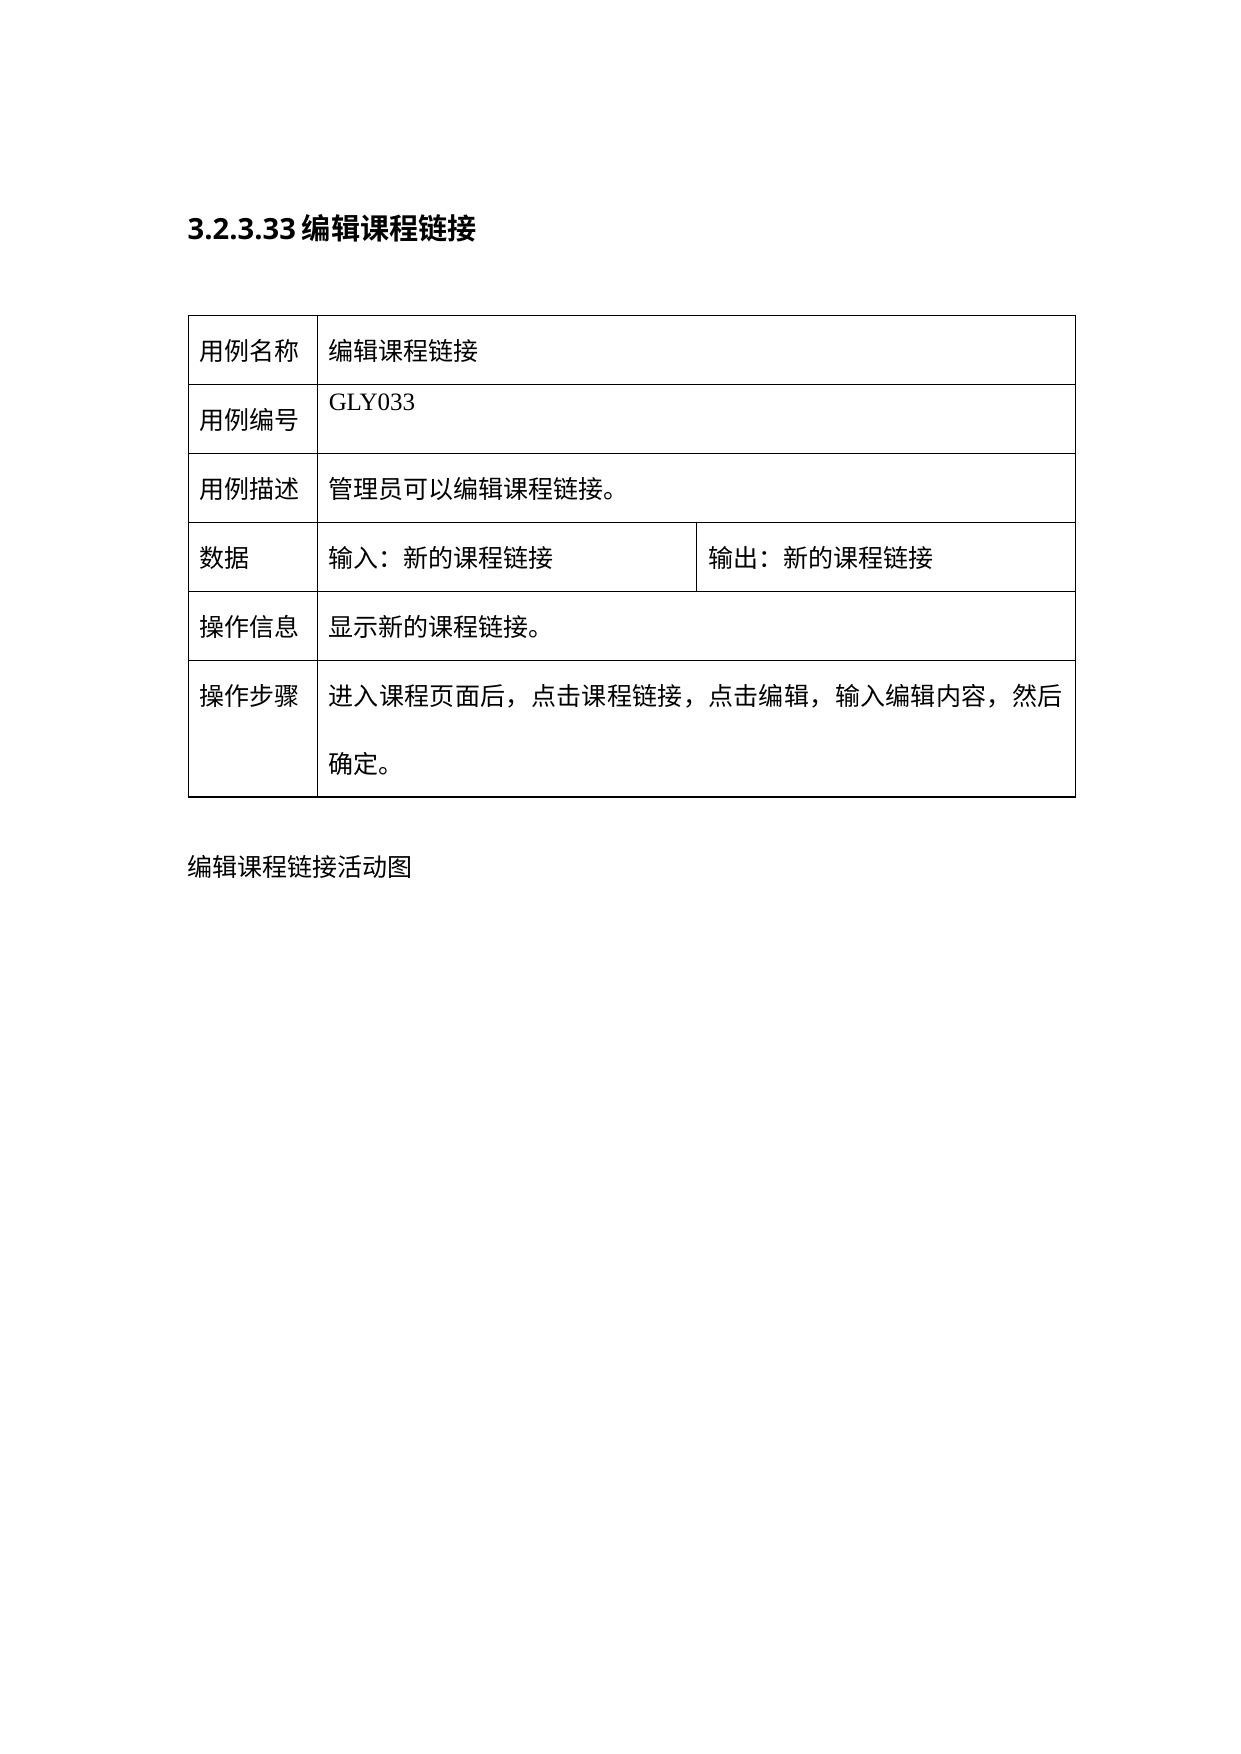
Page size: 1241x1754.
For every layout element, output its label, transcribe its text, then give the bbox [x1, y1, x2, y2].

table_cell 操作步骤 [189, 661, 317, 796]
table_cell 显示新的课程链接。 [318, 592, 1075, 659]
table_cell 用例描述 [189, 454, 317, 522]
table_cell 输出：新的课程链接 [697, 523, 1075, 591]
subtitle 3.2.3.33编辑课程链接 [187, 193, 1053, 261]
table_cell 管理员可以编辑课程链接。 [318, 454, 1075, 522]
table_cell 操作信息 [189, 592, 317, 659]
table_cell GLY033 [318, 385, 1075, 453]
table_header 用例名称 [189, 316, 317, 384]
table_cell 进入课程页面后，点击课程链接，点击编辑，输入编辑内容，然后确定。 [318, 661, 1075, 796]
text 编辑课程链接活动图 [187, 831, 1053, 899]
table_cell 输入：新的课程链接 [318, 523, 696, 591]
table_header 编辑课程链接 [318, 316, 1075, 384]
table_cell 数据 [189, 523, 317, 591]
table_cell 用例编号 [189, 385, 317, 453]
